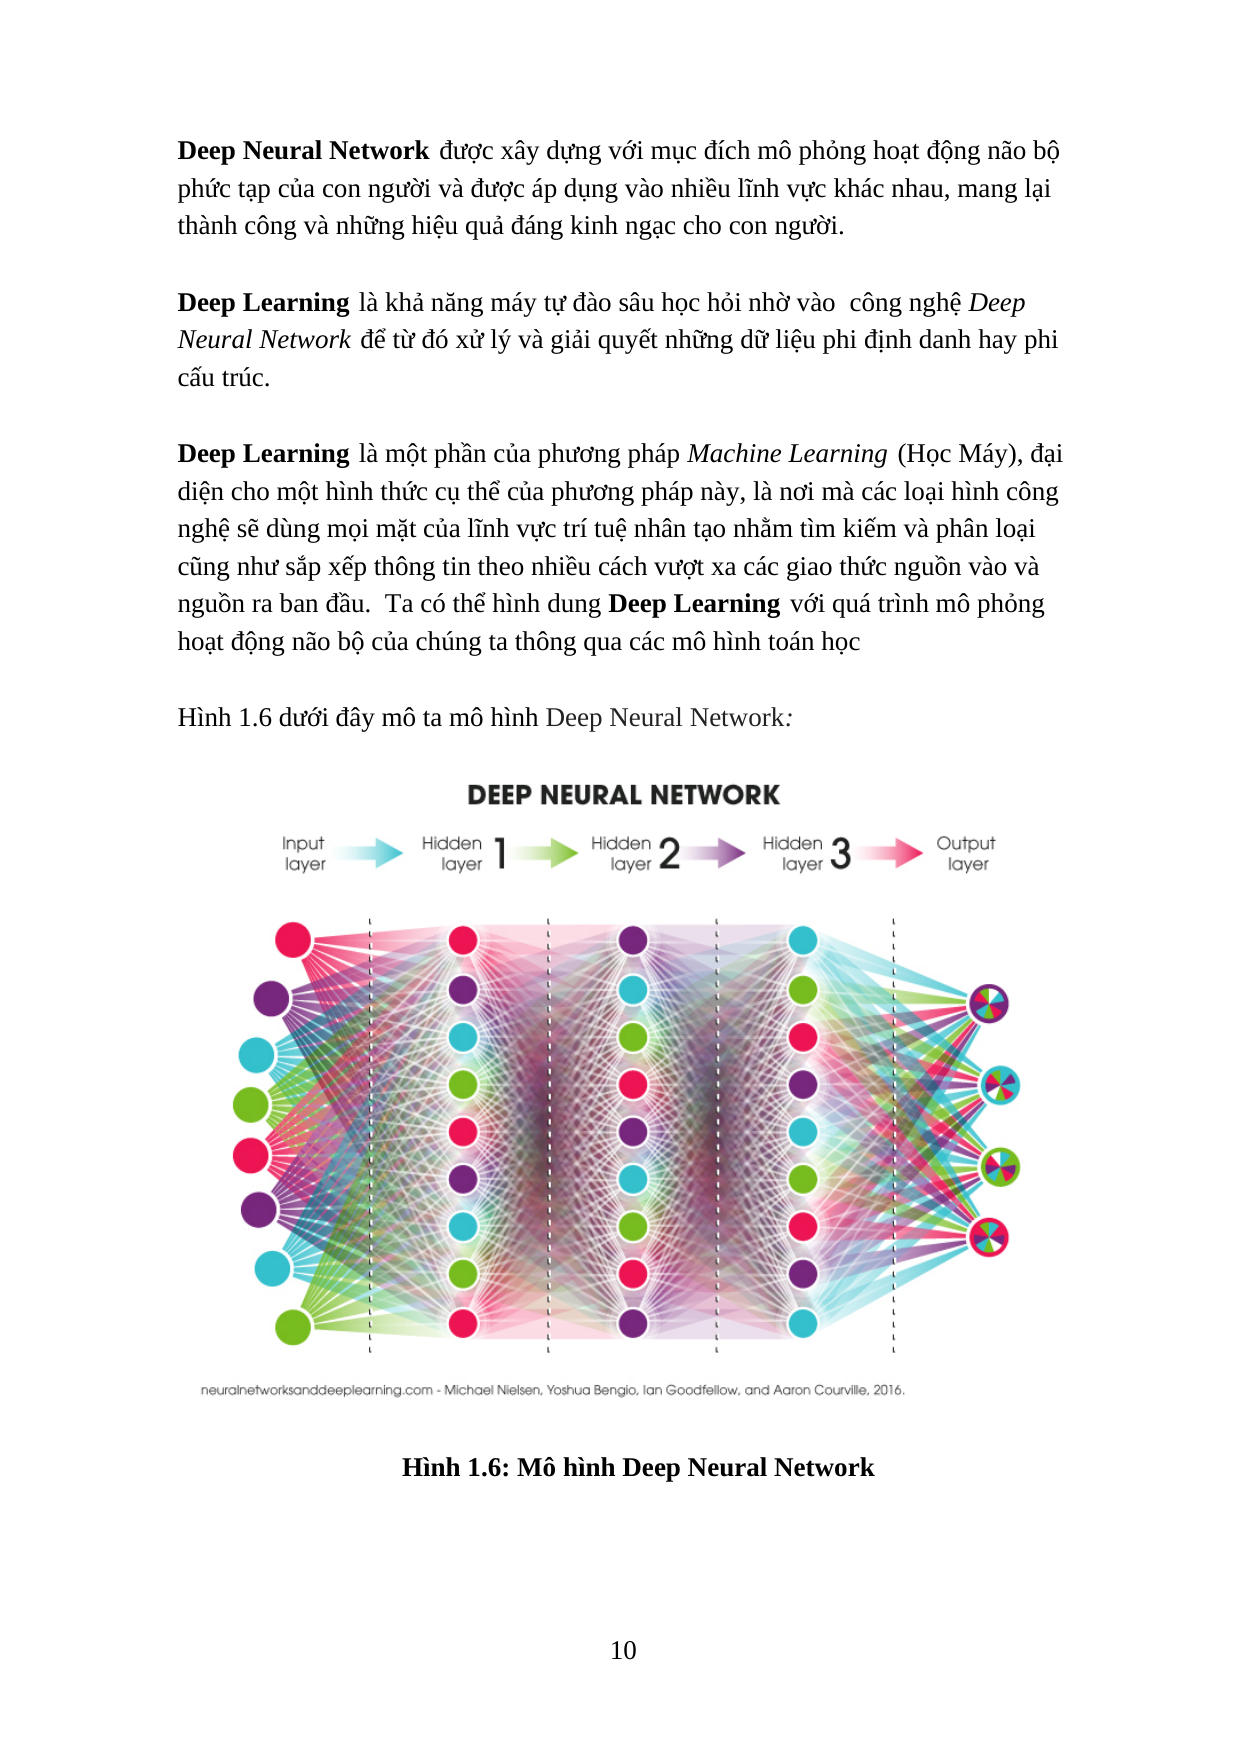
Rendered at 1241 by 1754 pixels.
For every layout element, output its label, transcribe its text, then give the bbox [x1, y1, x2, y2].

text Deep Learning là khả năng máy tự đào sâu học hỏi nhờ vào công nghệ Deep Neural Network để từ đó xử lý và giải quyết những dữ liệu phi định danh hay phi cấu trúc. [177, 283, 1069, 395]
text Deep Learning là một phần của phương pháp Machine Learning (Học Máy), đại diện cho một hình thức cụ thể của phương pháp này, là nơi mà các loại hình công nghệ sẽ dùng mọi mặt của lĩnh vực trí tuệ nhân tạo nhằm tìm kiếm và phân loại cũng như sắp xếp thông tin theo nhiều cách vượt xa các giao thức nguồn vào và nguồn ra ban đầu. Ta có thể hình dung Deep Learning với quá trình mô phỏng hoạt động não bộ của chúng ta thông qua các mô hình toán học [177, 434, 1069, 659]
text Hình 1.6: Mô hình Deep Neural Network [177, 1448, 1069, 1486]
text Hình 1.6 dưới đây mô ta mô hình Deep Neural Network: [177, 698, 1069, 736]
text Deep Neural Network được xây dựng với mục đích mô phỏng hoạt động não bộ phức tạp của con người và được áp dụng vào nhiều lĩnh vực khác nhau, mang lại thành công và những hiệu quả đáng kinh ngạc cho con người. [177, 131, 1069, 244]
picture [177, 754, 1069, 1416]
